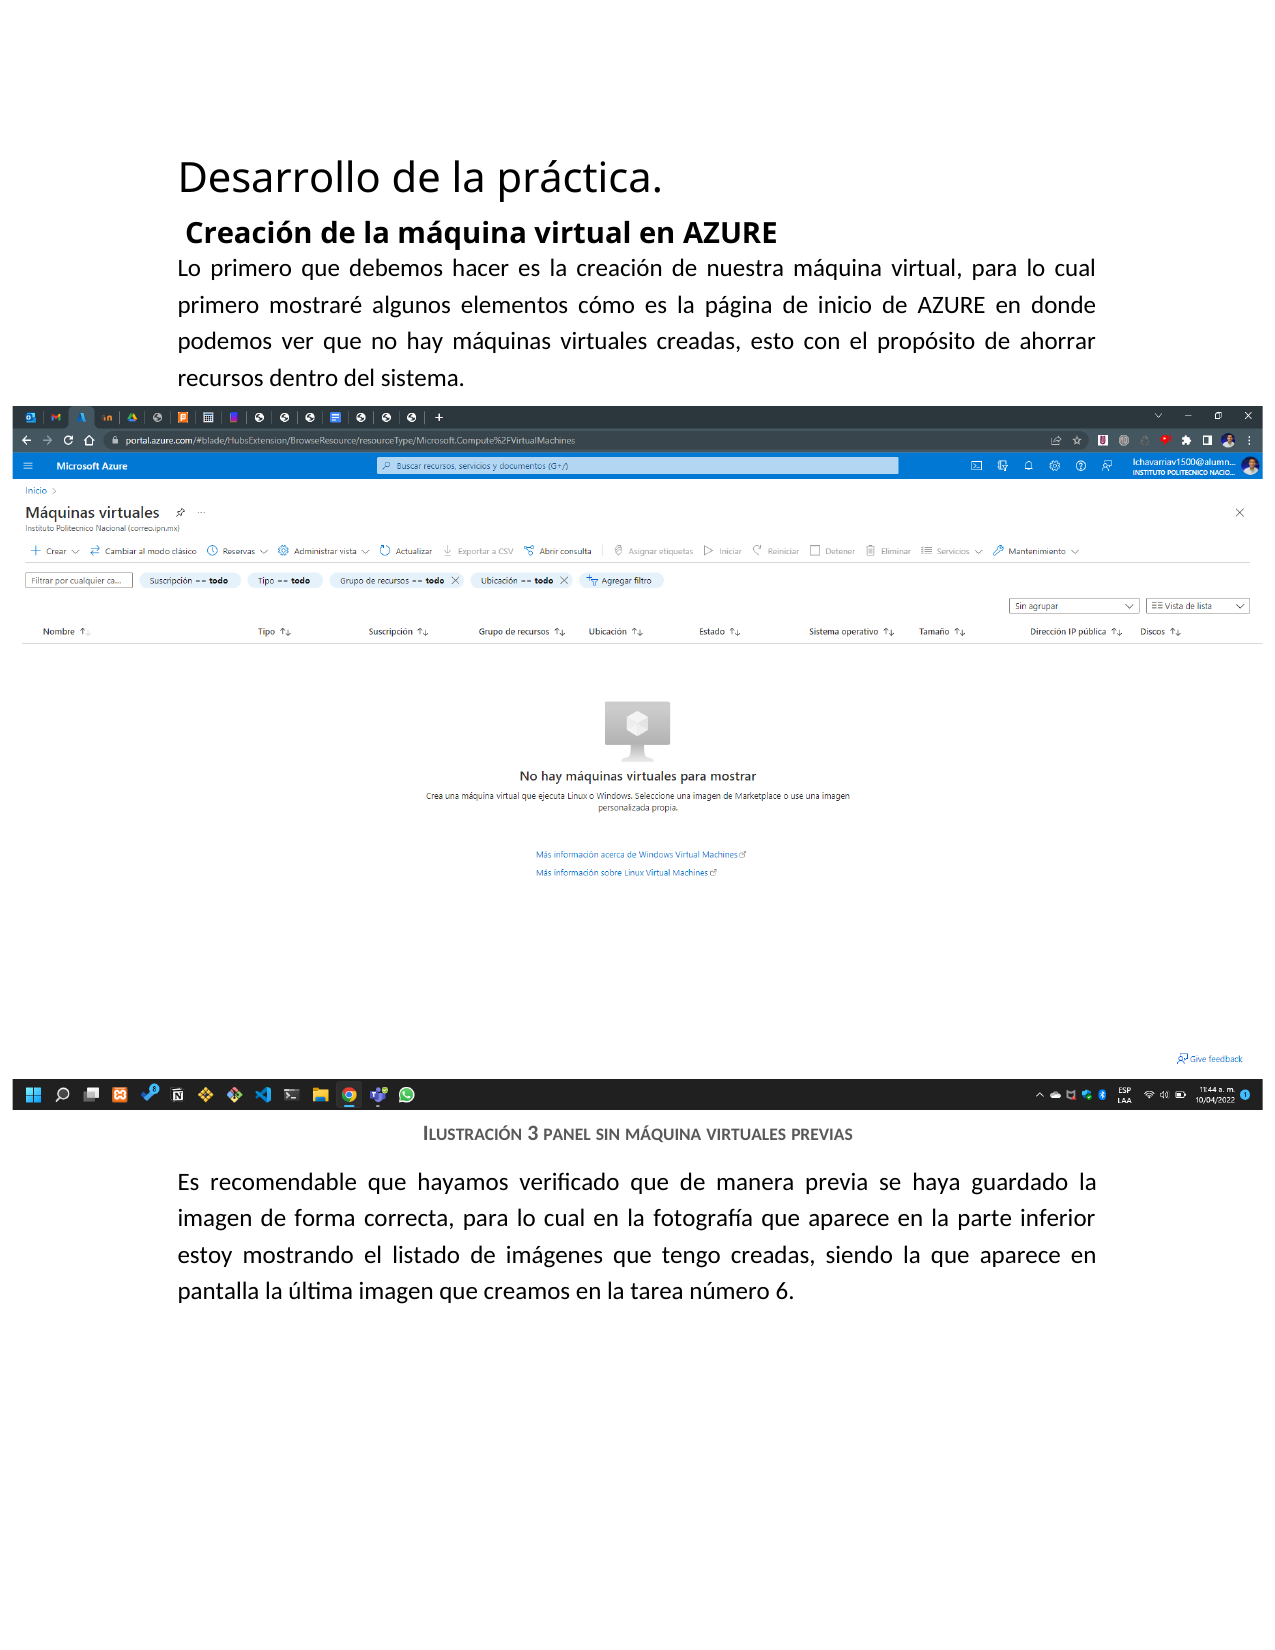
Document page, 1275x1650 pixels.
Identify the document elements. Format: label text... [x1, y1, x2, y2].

picture [12, 406, 1263, 1110]
text Lo primero que debemos hacer es la creación de nuestra máquina virtual, para lo cual primero mostraré algunos elementos cómo es la página de inicio de AZURE en donde podemos ver que no hay máquinas virtuales creadas, esto con el propósito de ahorrar recursos dentro del sistema. [177, 252, 1098, 393]
subtitle Creación de la máquina virtual en AZURE [177, 213, 1098, 252]
subtitle Desarrollo de la práctica. [177, 148, 1098, 204]
text Es recomendable que hayamos verificado que de manera previa se haya guardado la imagen de forma correcta, para lo cual en la fotografía que aparece en la parte inferior estoy mostrando el listado de imágenes que tengo creadas, siendo la que aparece en pantalla la última imagen que creamos en la tarea número 6. [177, 1166, 1098, 1306]
